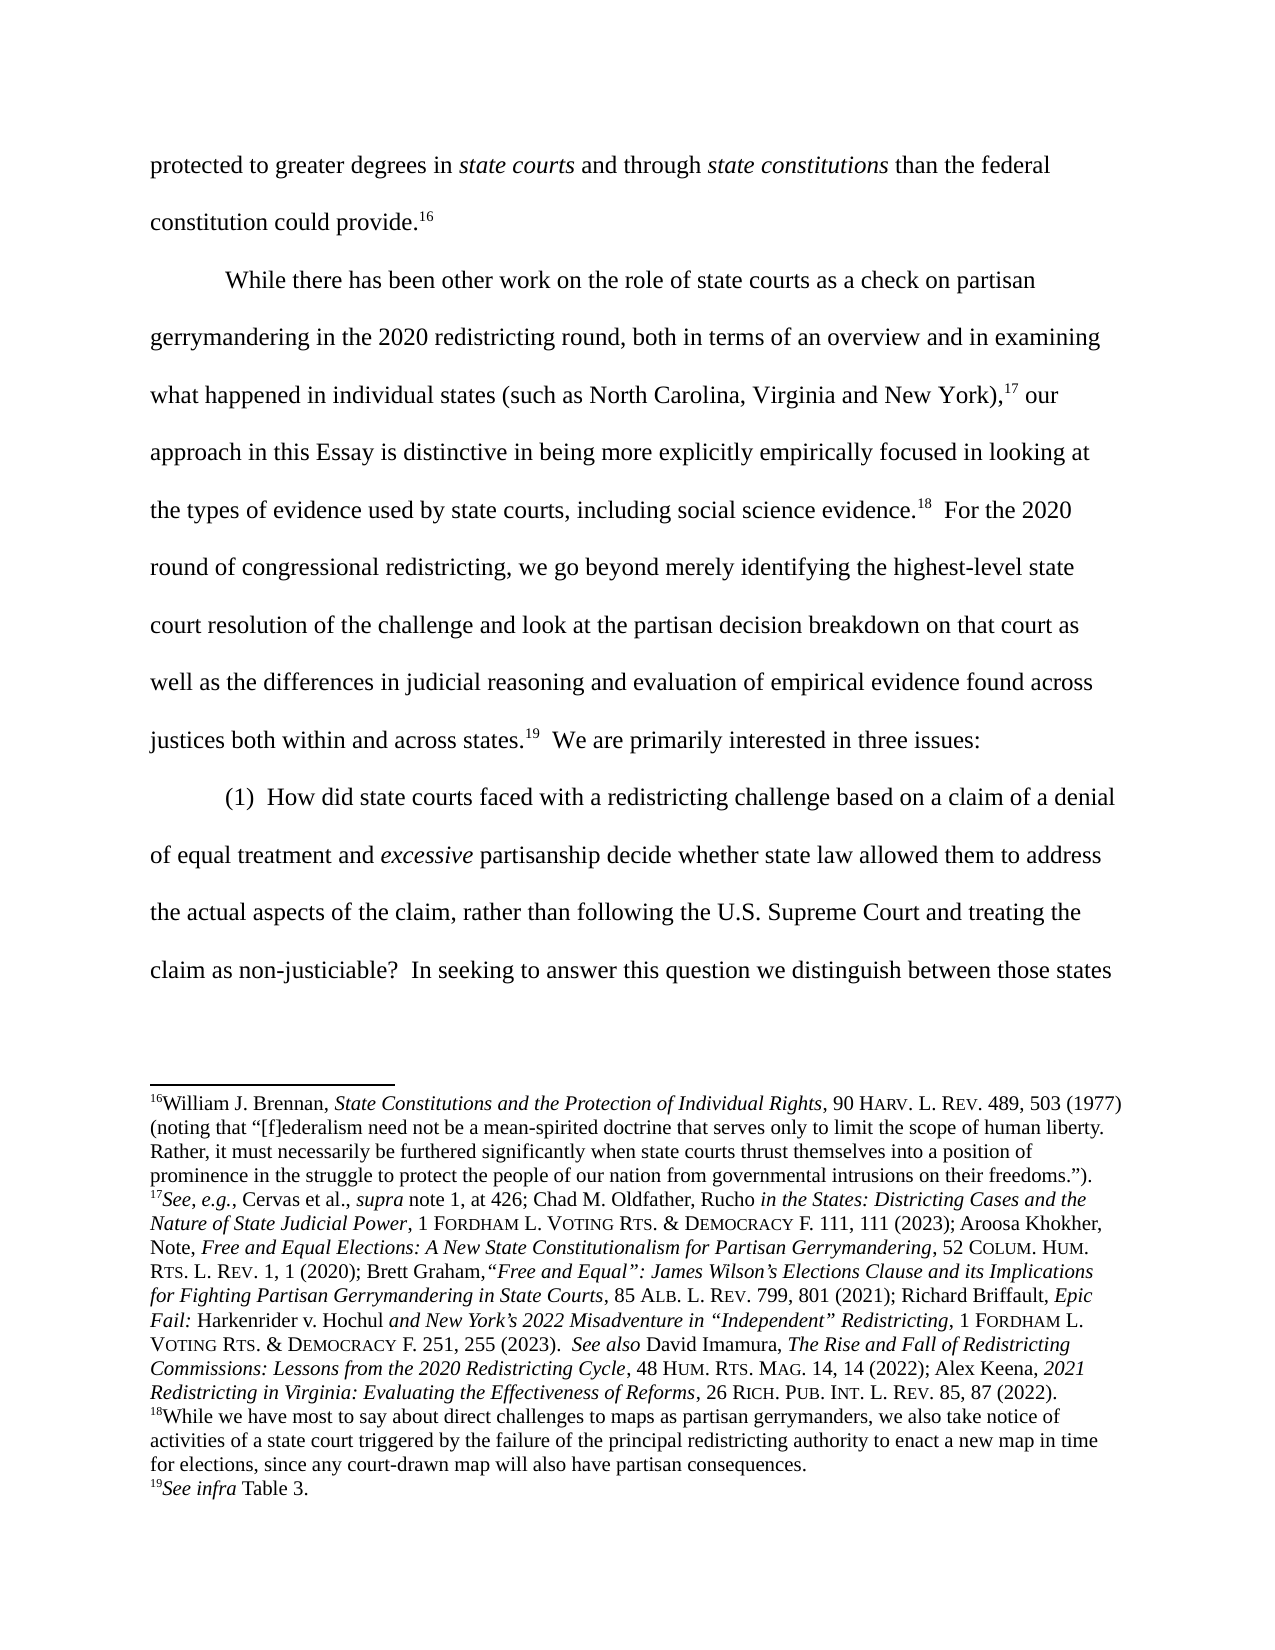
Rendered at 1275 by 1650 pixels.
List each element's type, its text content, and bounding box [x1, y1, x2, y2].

text While there has been other work on the role of state courts as a check on partisan gerrymandering in the 2020 redistricting round, both in terms of an overview and in examining what happened in individual states (such as North Carolina, Virginia and New York), our approach in this Essay is distinctive in being more explicitly empirically focused in looking at the types of evidence used by state courts, including social science evidence. For the 2020 round of congressional redistricting, we go beyond merely identifying the highest-level state court resolution of the challenge and look at the partisan decision breakdown on that court as well as the differences in judicial reasoning and evaluation of empirical evidence found across justices both within and across states. We are primarily interested in three issues: [150, 265, 1125, 754]
text (1) How did state courts faced with a redistricting challenge based on a claim of a denial of equal treatment and excessive partisanship decide whether state law allowed them to address the actual aspects of the claim, rather than following the U.S. Supreme Court and treating the claim as non-justiciable? In seeking to answer this question we distinguish between those states that had some direct prohibition on partisan gerrymandering from those where a prohibition must be inferred from long existing provisions of the state constitution. [150, 782, 1125, 984]
text Prior to Rucho, state courts had largely been uninvolved with the issue of partisan gerrymandering. While some states have direct language in their state constitutions that forbids partisan gerrymandering—often language recently added via the initiative process—most states do not. For such states, plaintiffs would have to bring a claim based on language in the states’ constitution (e.g., about “free and open” elections) as a legal justification for court intervention. Indeed, Justice Brennan argued in a law review article in 1977 that individual rights could be protected to greater degrees in state courts and through state constitutions than the federal constitution could provide. [150, 150, 1125, 236]
